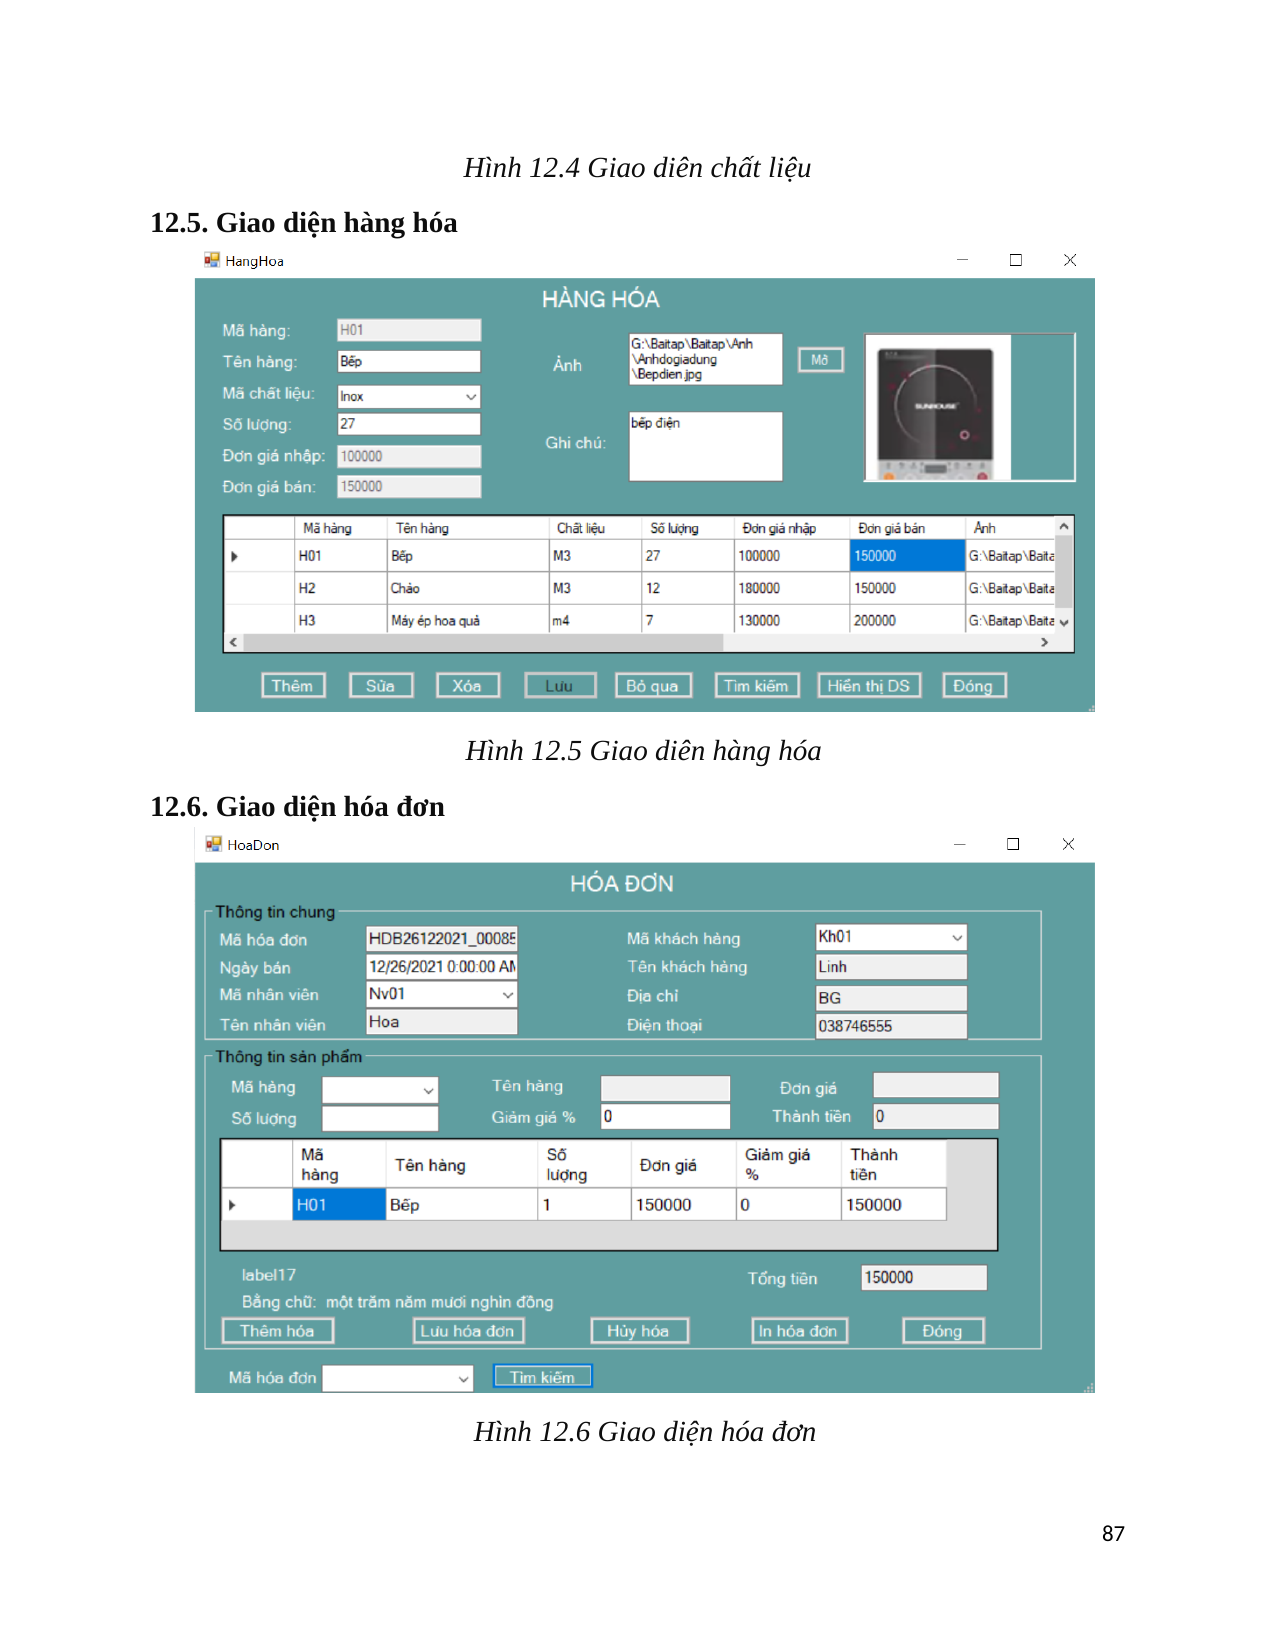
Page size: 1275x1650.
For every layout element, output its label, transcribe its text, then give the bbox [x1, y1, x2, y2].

text Hình 12.5 Giao diên hàng hóa [165, 733, 1125, 767]
picture [194, 827, 1095, 1393]
subtitle 12.5. Giao diện hàng hóa [150, 205, 1125, 239]
picture [194, 243, 1095, 712]
subtitle 12.6. Giao diện hóa đơn [150, 789, 1125, 822]
text Hình 12.4 Giao diên chất liệu [150, 150, 1125, 183]
text Hình 12.6 Giao diện hóa đơn [165, 1414, 1125, 1447]
